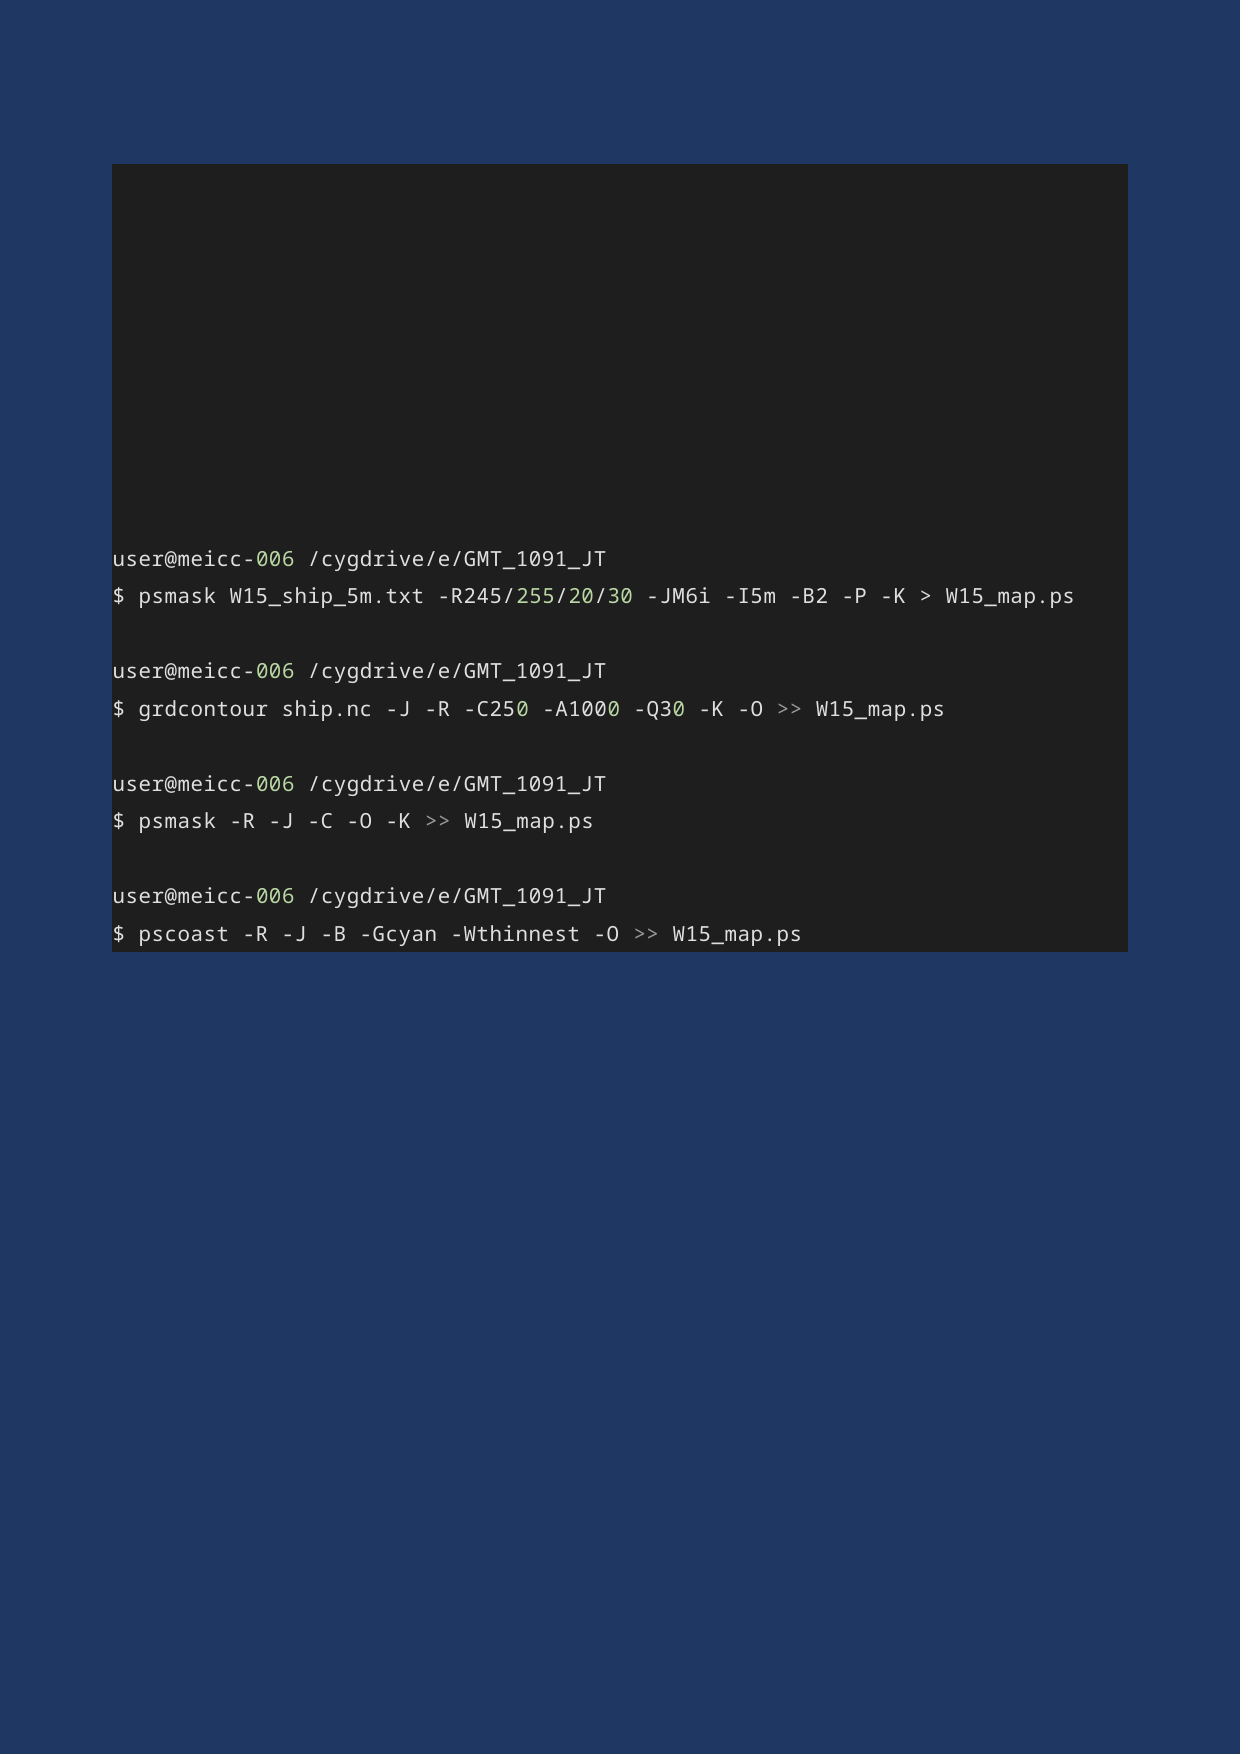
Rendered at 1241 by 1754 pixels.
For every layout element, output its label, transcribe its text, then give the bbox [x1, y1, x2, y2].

text $ psmask W15_ship_5m.txt -R245/255/20/30 -JM6i -I5m -B2 -P -K > W15_map.ps [112, 577, 1128, 614]
text $ grdcontour ship.nc -J -R -C250 -A1000 -Q30 -K -O >> W15_map.ps [112, 689, 1128, 727]
text $ pscoast -R -J -B -Gcyan -Wthinnest -O >> W15_map.ps [112, 914, 1128, 952]
text user@meicc-006 /cygdrive/e/GMT_1091_JT [112, 652, 1128, 689]
text $ psmask -R -J -C -O -K >> W15_map.ps [112, 802, 1128, 839]
text user@meicc-006 /cygdrive/e/GMT_1091_JT [112, 877, 1128, 914]
text user@meicc-006 /cygdrive/e/GMT_1091_JT [112, 764, 1128, 802]
text user@meicc-006 /cygdrive/e/GMT_1091_JT [112, 539, 1128, 577]
